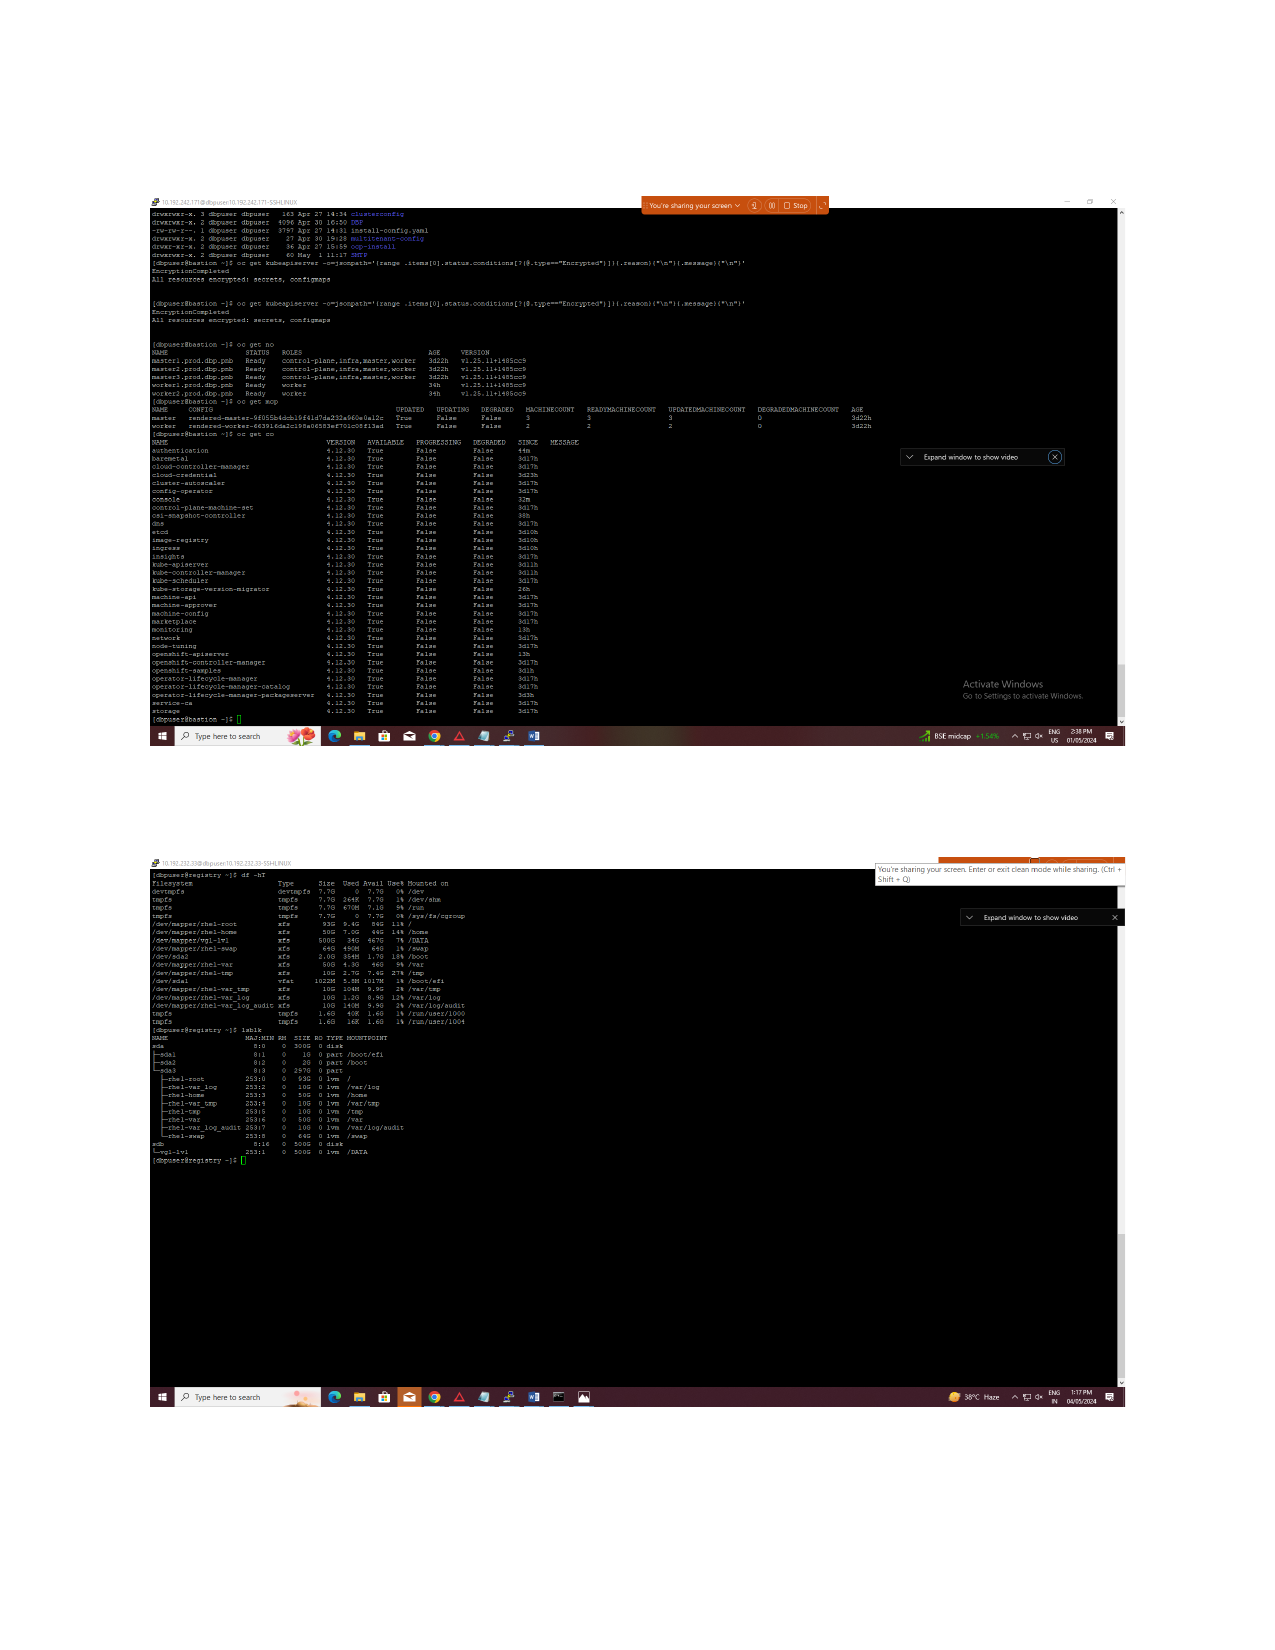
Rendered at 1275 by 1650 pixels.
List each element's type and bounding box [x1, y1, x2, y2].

picture [150, 857, 1125, 1407]
picture [150, 196, 1125, 746]
